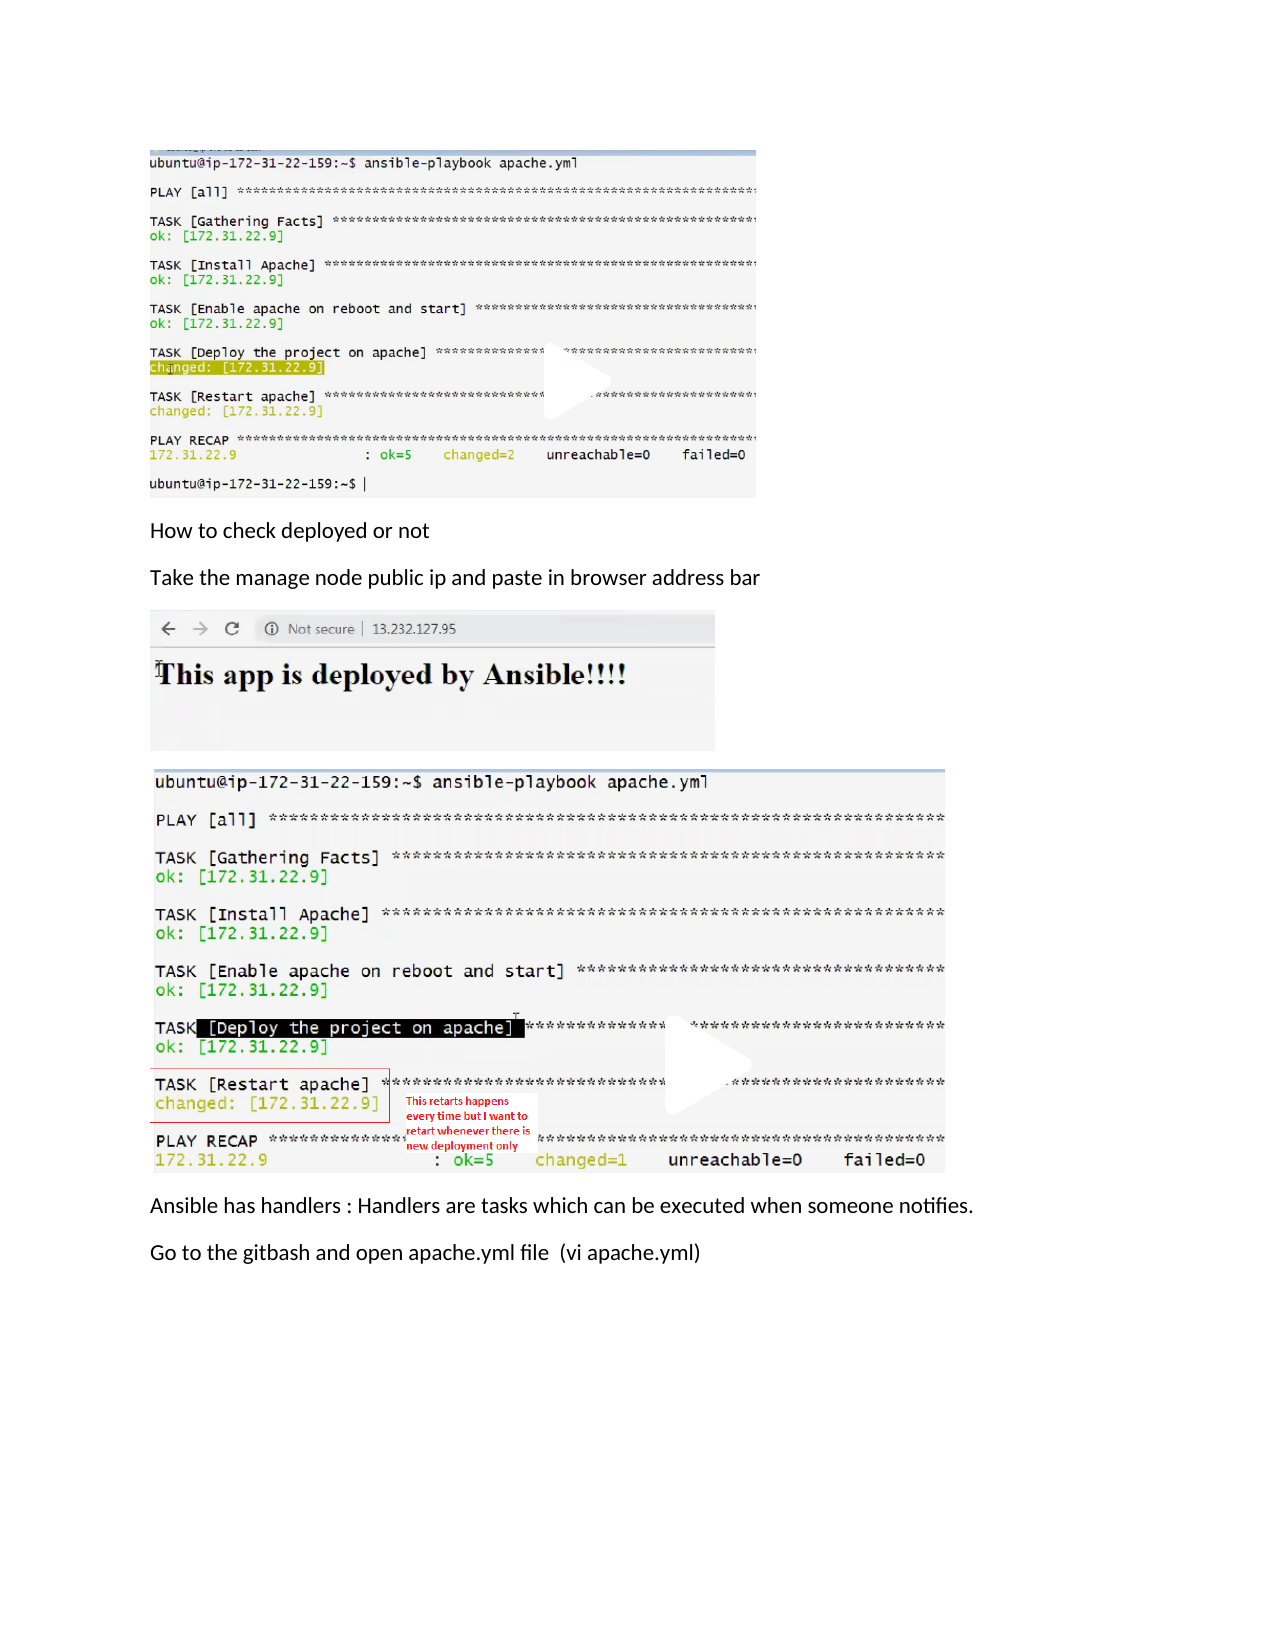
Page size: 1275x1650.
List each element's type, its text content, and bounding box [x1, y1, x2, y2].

picture [150, 150, 757, 498]
text Go to the gitbash and open apache.yml file (vi apache.yml) [150, 1238, 1125, 1266]
text Ansible has handlers : Handlers are tasks which can be executed when someone notifies. [150, 1191, 1125, 1219]
picture [150, 610, 715, 751]
text Take the manage node public ip and paste in browser address bar [150, 563, 1125, 591]
text How to check deployed or not [150, 516, 1125, 544]
picture [150, 769, 946, 1173]
